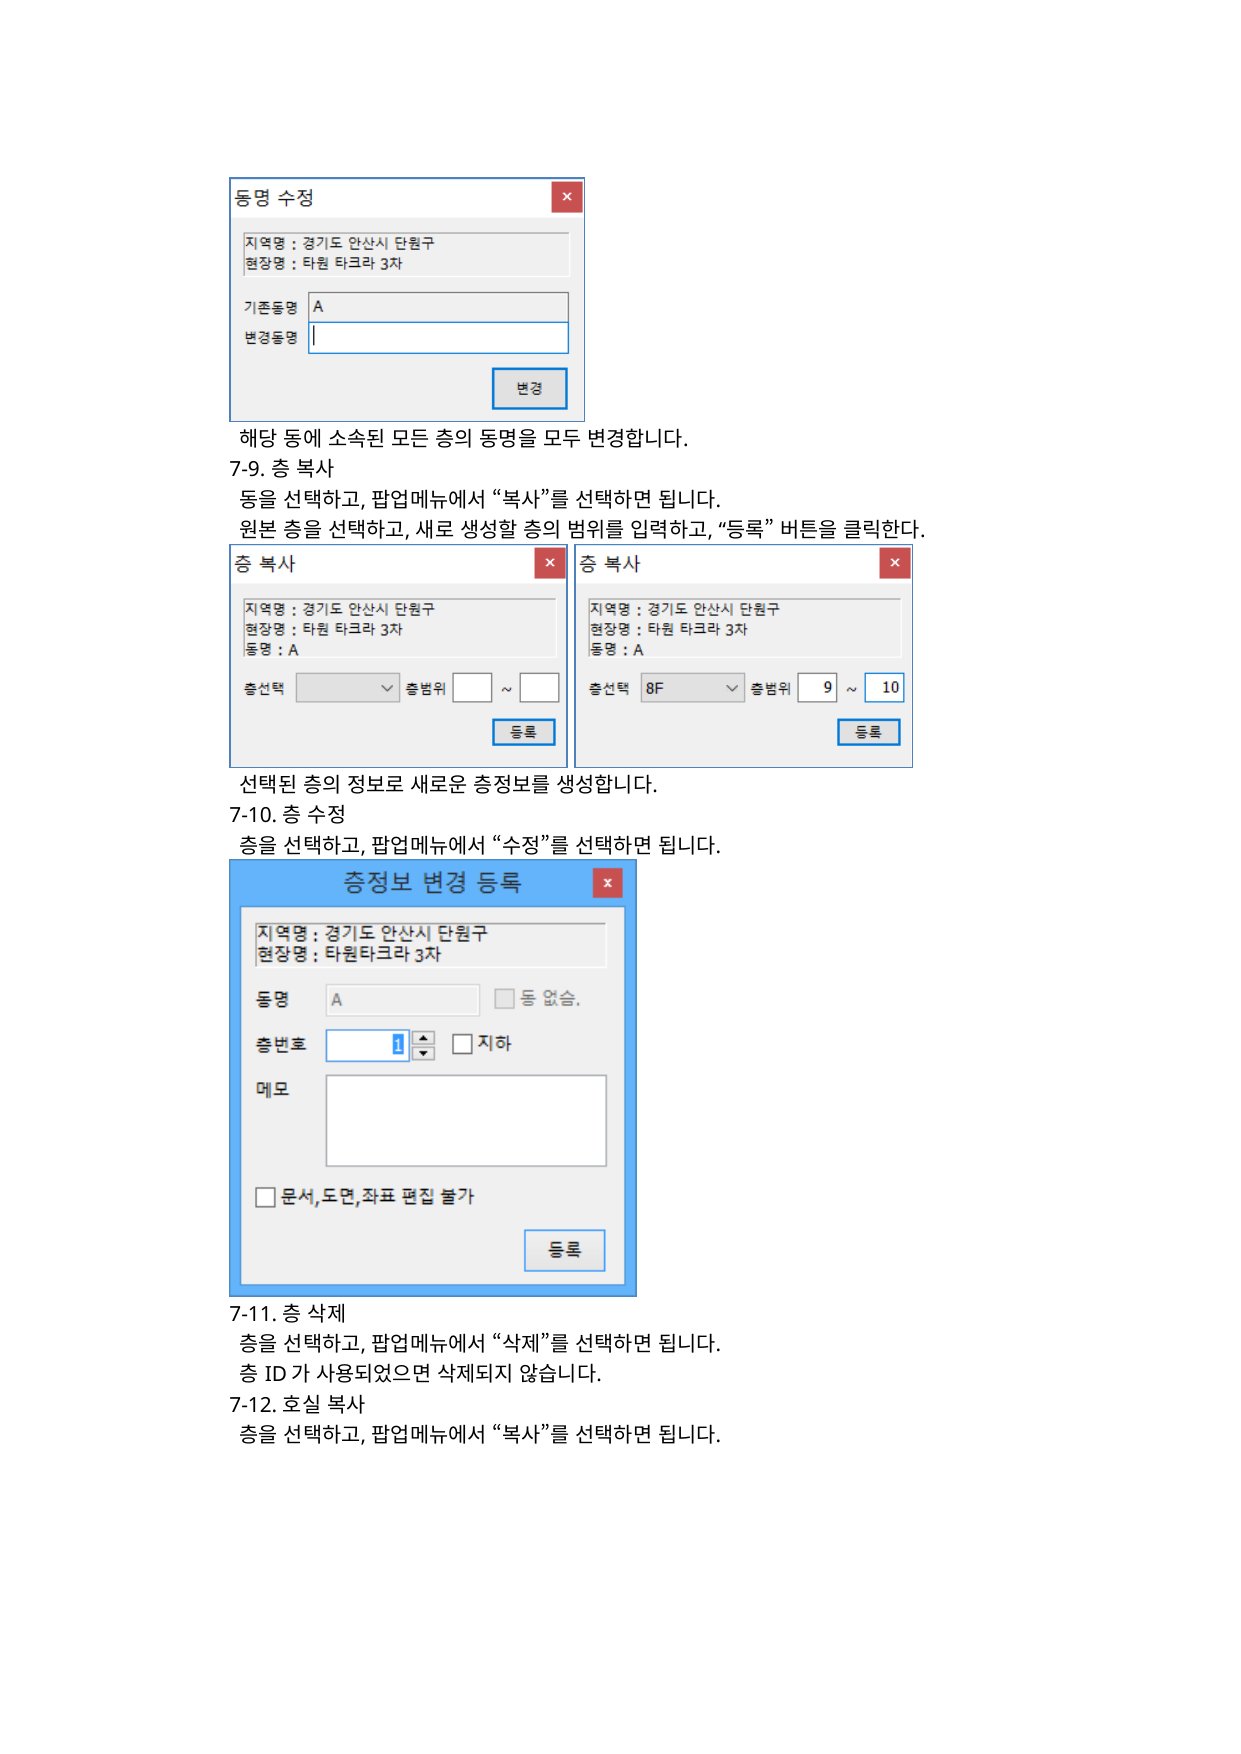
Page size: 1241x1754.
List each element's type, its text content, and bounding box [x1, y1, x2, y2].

list 층을 선택하고, 팝업메뉴에서 “삭제”를 선택하면 됩니다. [229, 1327, 1090, 1357]
list 층을 선택하고, 팝업메뉴에서 “수정”를 선택하면 됩니다. [229, 829, 1090, 859]
list 층을 선택하고, 팝업메뉴에서 “복사”를 선택하면 됩니다. [229, 1418, 1090, 1448]
picture [231, 179, 584, 421]
list 7-10. 층 수정 [229, 799, 1090, 829]
list 7-11. 층 삭제 [229, 1297, 1090, 1327]
list 해당 동에 소속된 모든 층의 동명을 모두 변경합니다. [229, 422, 1090, 452]
picture [576, 545, 912, 767]
list 7-9. 층 복사 [229, 452, 1090, 483]
picture [231, 545, 566, 767]
list 층 ID가 사용되었으면 삭제되지 않습니다. [229, 1357, 1090, 1388]
list 원본 층을 선택하고, 새로 생성할 층의 범위를 입력하고, “등록” 버튼을 클릭한다. [229, 513, 1090, 543]
list 7-12. 호실 복사 [229, 1388, 1090, 1418]
list 동을 선택하고, 팝업메뉴에서 “복사”를 선택하면 됩니다. [229, 483, 1090, 513]
list 선택된 층의 정보로 새로운 층정보를 생성합니다. [229, 768, 1090, 799]
picture [229, 859, 637, 1297]
